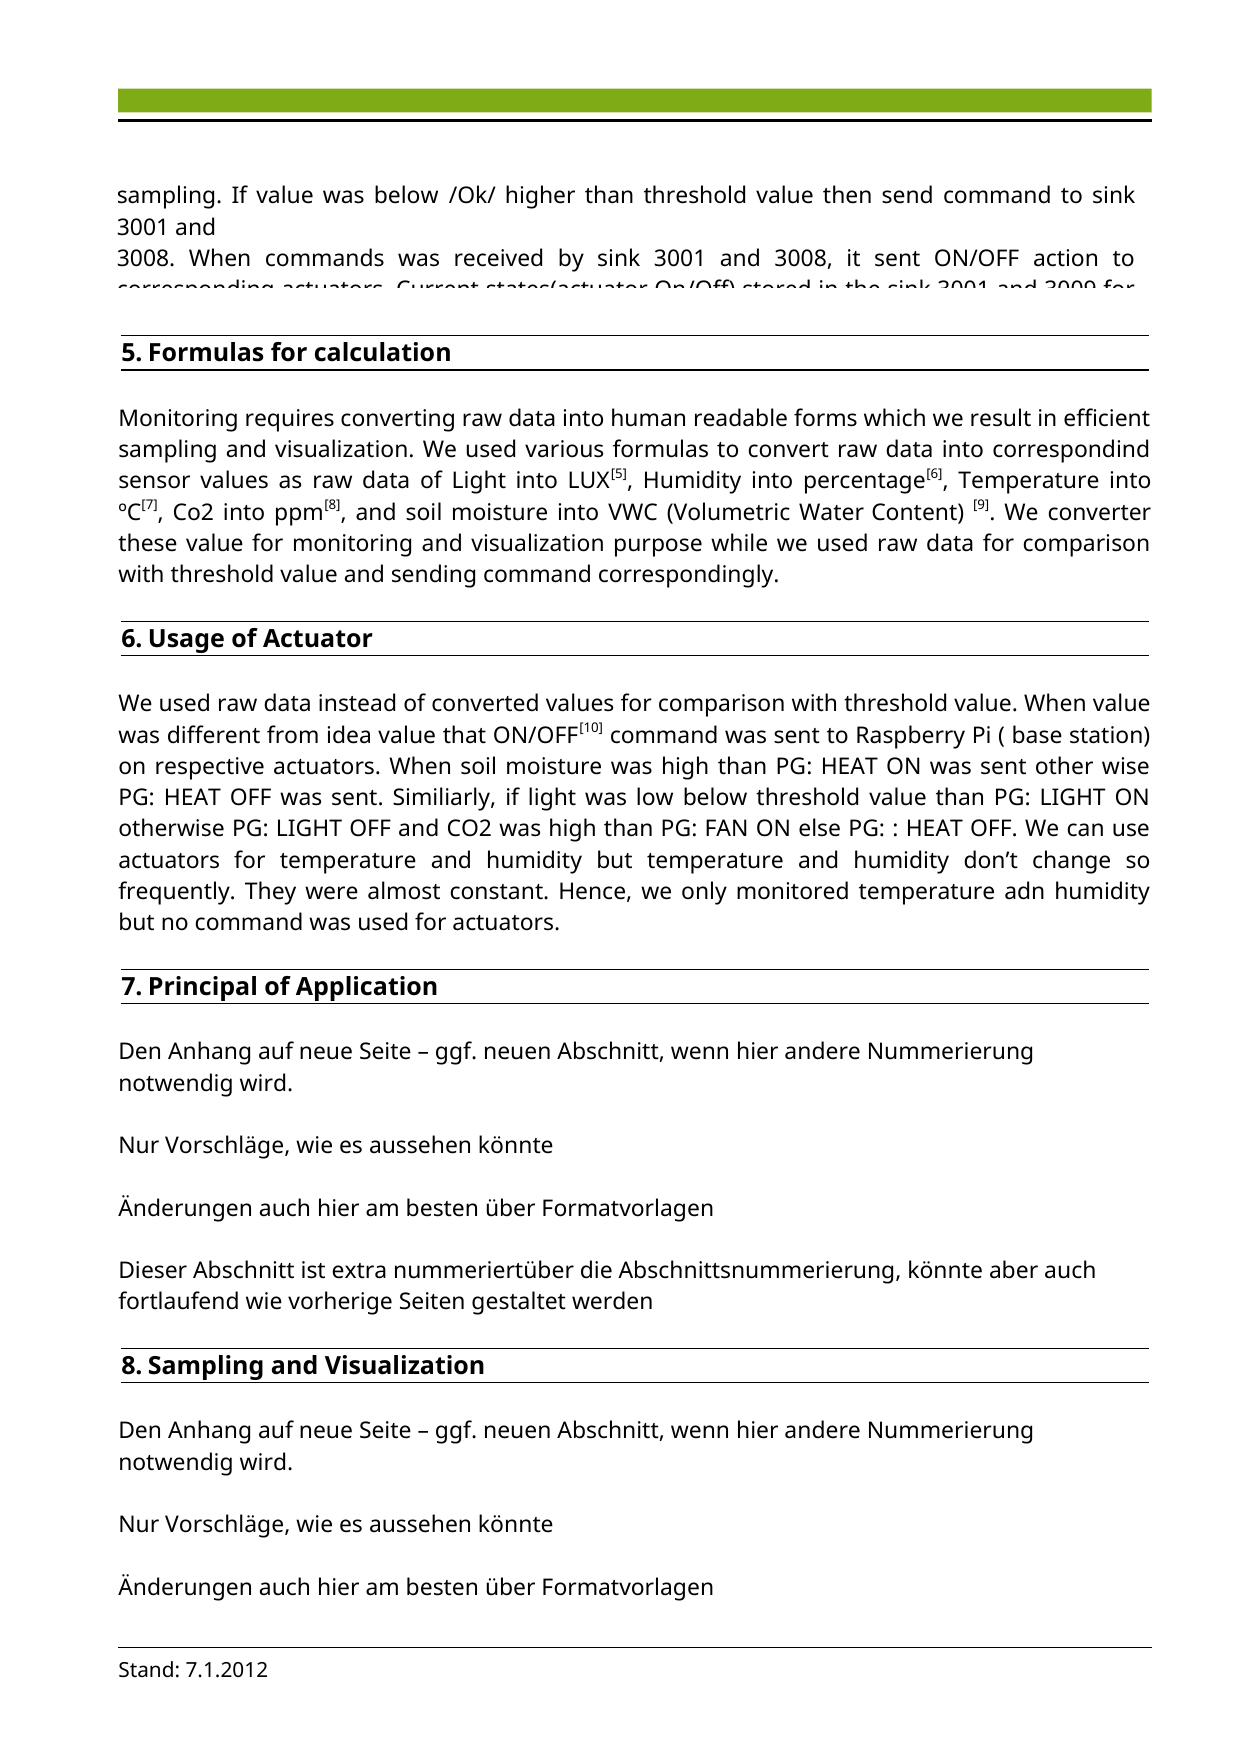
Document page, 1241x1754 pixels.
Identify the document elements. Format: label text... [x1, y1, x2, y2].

subtitle Formulas for calculation [121, 336, 1149, 369]
text Den Anhang auf neue Seite – ggf. neuen Abschnitt, wenn hier andere Nummerierung notwendig wird. [118, 1035, 1152, 1098]
subtitle Usage of Actuator [121, 622, 1149, 655]
text Den Anhang auf neue Seite – ggf. neuen Abschnitt, wenn hier andere Nummerierung notwendig wird. [118, 1414, 1152, 1477]
text Änderungen auch hier am besten über Formatvorlagen [118, 1191, 1152, 1223]
subtitle Sampling and Visualization [121, 1349, 1149, 1382]
text We used raw data instead of converted values for comparison with threshold value. When value was different from idea value that ON/OFF[10] command was sent to Raspberry Pi ( base station) on respective actuators. When soil moisture was high than PG: HEAT ON was sent other wise PG: HEAT OFF was sent. Similiarly, if light was low below threshold value than PG: LIGHT ON otherwise PG: LIGHT OFF and CO2 was high than PG: FAN ON else PG: : HEAT OFF. We can use actuators for temperature and humidity but temperature and humidity don’t change so frequently. They were almost constant. Hence, we only monitored temperature adn humidity but no command was used for actuators. [118, 687, 1152, 937]
text Änderungen auch hier am besten über Formatvorlagen [118, 1571, 1152, 1602]
text Monitoring requires converting raw data into human readable forms which we result in efficient sampling and visualization. We used various formulas to convert raw data into correspondind sensor values as raw data of Light into LUX[5], Humidity into percentage[6], Temperature into ºC[7], Co2 into ppm[8], and soil moisture into VWC (Volumetric Water Content) [9]. We converter these value for monitoring and visualization purpose while we used raw data for comparison with threshold value and sending command correspondingly. [118, 402, 1152, 589]
text Dieser Abschnitt ist extra nummeriertüber die Abschnittsnummerierung, könnte aber auch fortlaufend wie vorherige Seiten gestaltet werden [118, 1254, 1152, 1316]
text Nur Vorschläge, wie es aussehen könnte [118, 1129, 1152, 1160]
subtitle Principal of Application [121, 970, 1149, 1003]
text Nur Vorschläge, wie es aussehen könnte [118, 1508, 1152, 1539]
